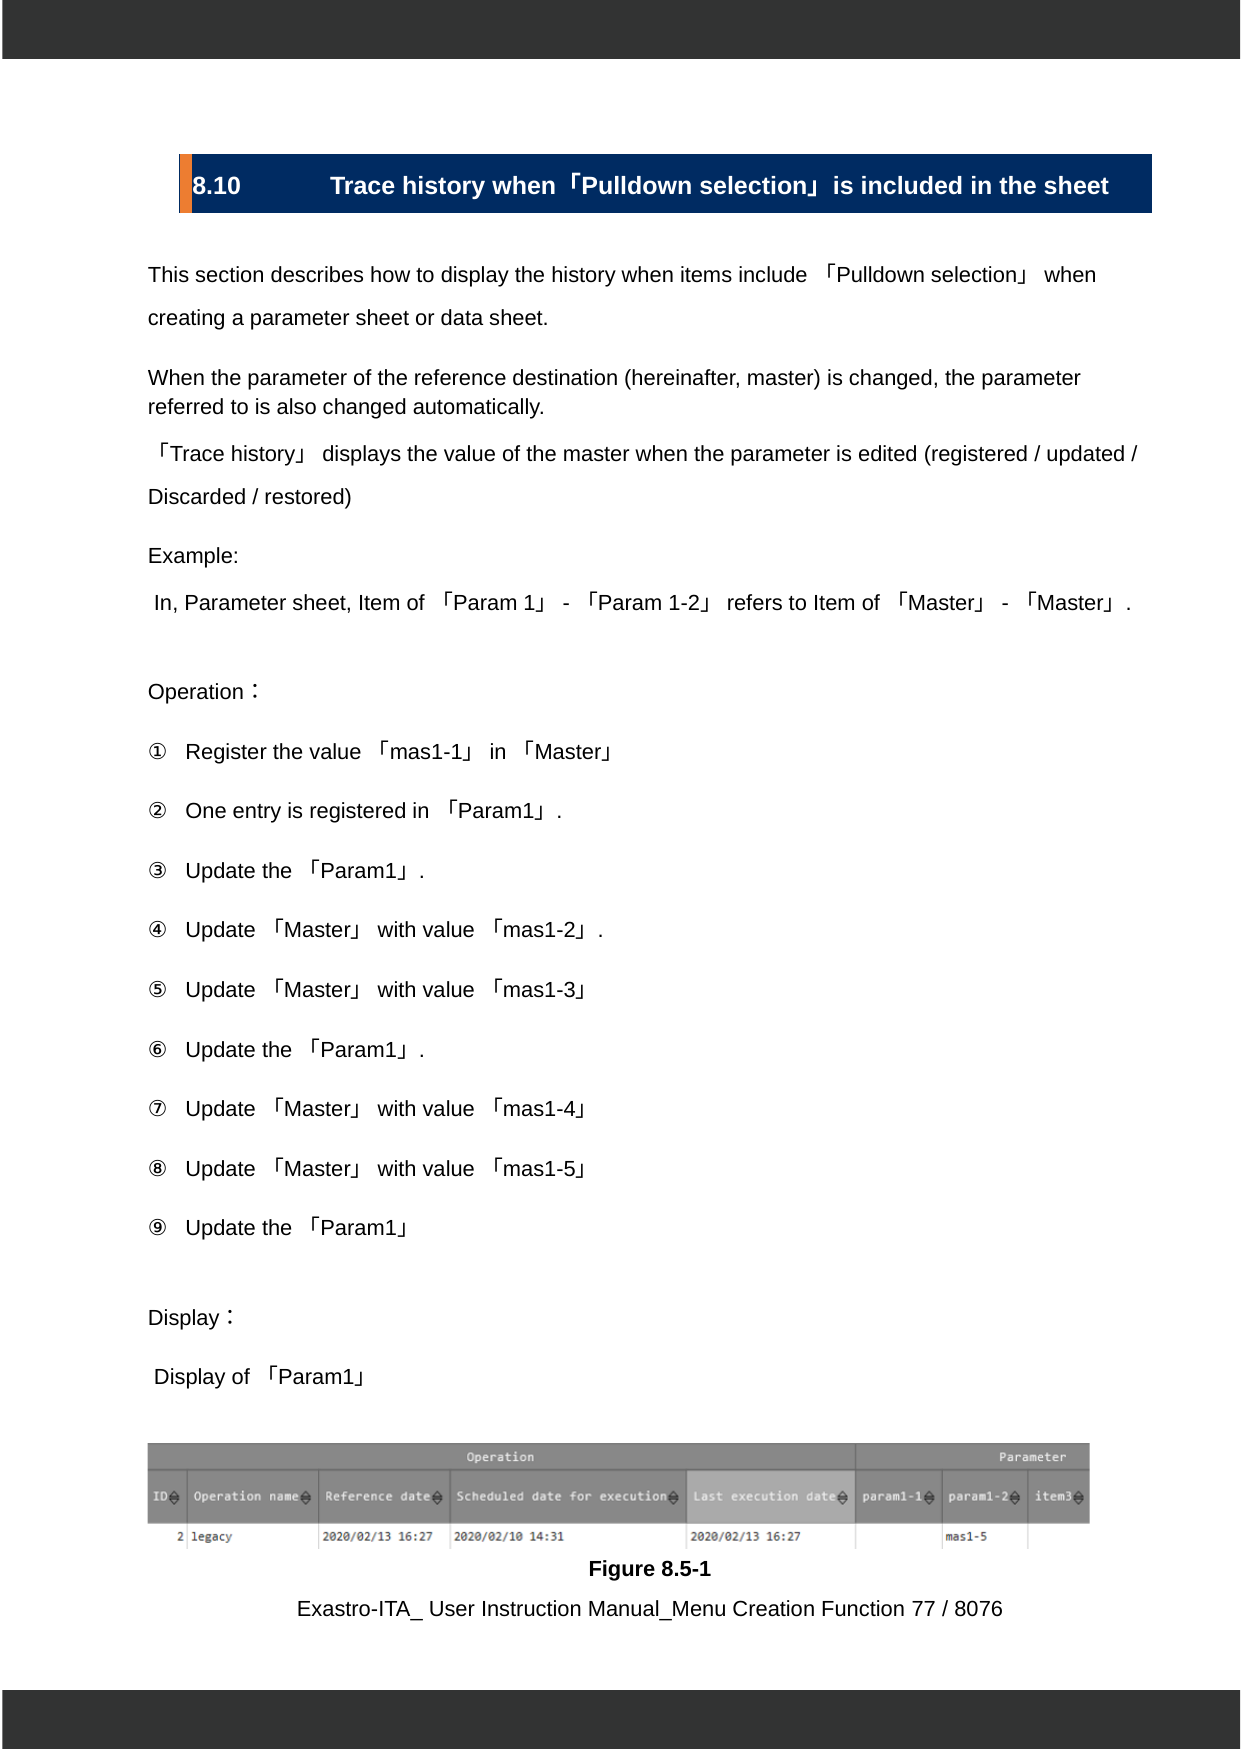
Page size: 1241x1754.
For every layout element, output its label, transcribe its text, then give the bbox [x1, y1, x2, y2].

text In, Parameter sheet, Item of 「Param 1」 - 「Param 1-2」 refers to Item of 「Master」 - 「Master」. [148, 571, 1152, 630]
list Update 「Master」 with value 「mas1-2」. [148, 898, 1152, 958]
text This section describes how to display the history when items include 「Pulldown selection」 when creating a parameter sheet or data sheet. [148, 243, 1152, 332]
text Display： [148, 1286, 1152, 1345]
text Example: [148, 541, 1152, 571]
picture [147, 1440, 1090, 1549]
picture [2, 1690, 1241, 1749]
list Update the 「Param1」 [148, 1196, 1152, 1256]
picture [2, 0, 1241, 59]
subtitle Trace history when「Pulldown selection」is included in the sheet [192, 154, 1152, 213]
text Figure 8.5-1 [148, 1554, 1152, 1584]
list Update the 「Param1」. [148, 1018, 1152, 1077]
text Operation： [148, 660, 1152, 720]
list Update 「Master」 with value 「mas1-4」 [148, 1077, 1152, 1137]
text When the parameter of the reference destination (hereinafter, master) is changed, the parameter referred to is also changed automatically. [148, 362, 1152, 422]
list One entry is registered in 「Param1」. [148, 779, 1152, 839]
text Display of 「Param1」 [148, 1345, 1152, 1405]
text 「Trace history」 displays the value of the master when the parameter is edited (registered / updated / Discarded / restored) [148, 422, 1152, 511]
list Update the 「Param1」. [148, 839, 1152, 898]
list Update 「Master」 with value 「mas1-3」 [148, 958, 1152, 1018]
list Update 「Master」 with value 「mas1-5」 [148, 1137, 1152, 1196]
list Register the value 「mas1-1」 in 「Master」 [148, 720, 1152, 779]
